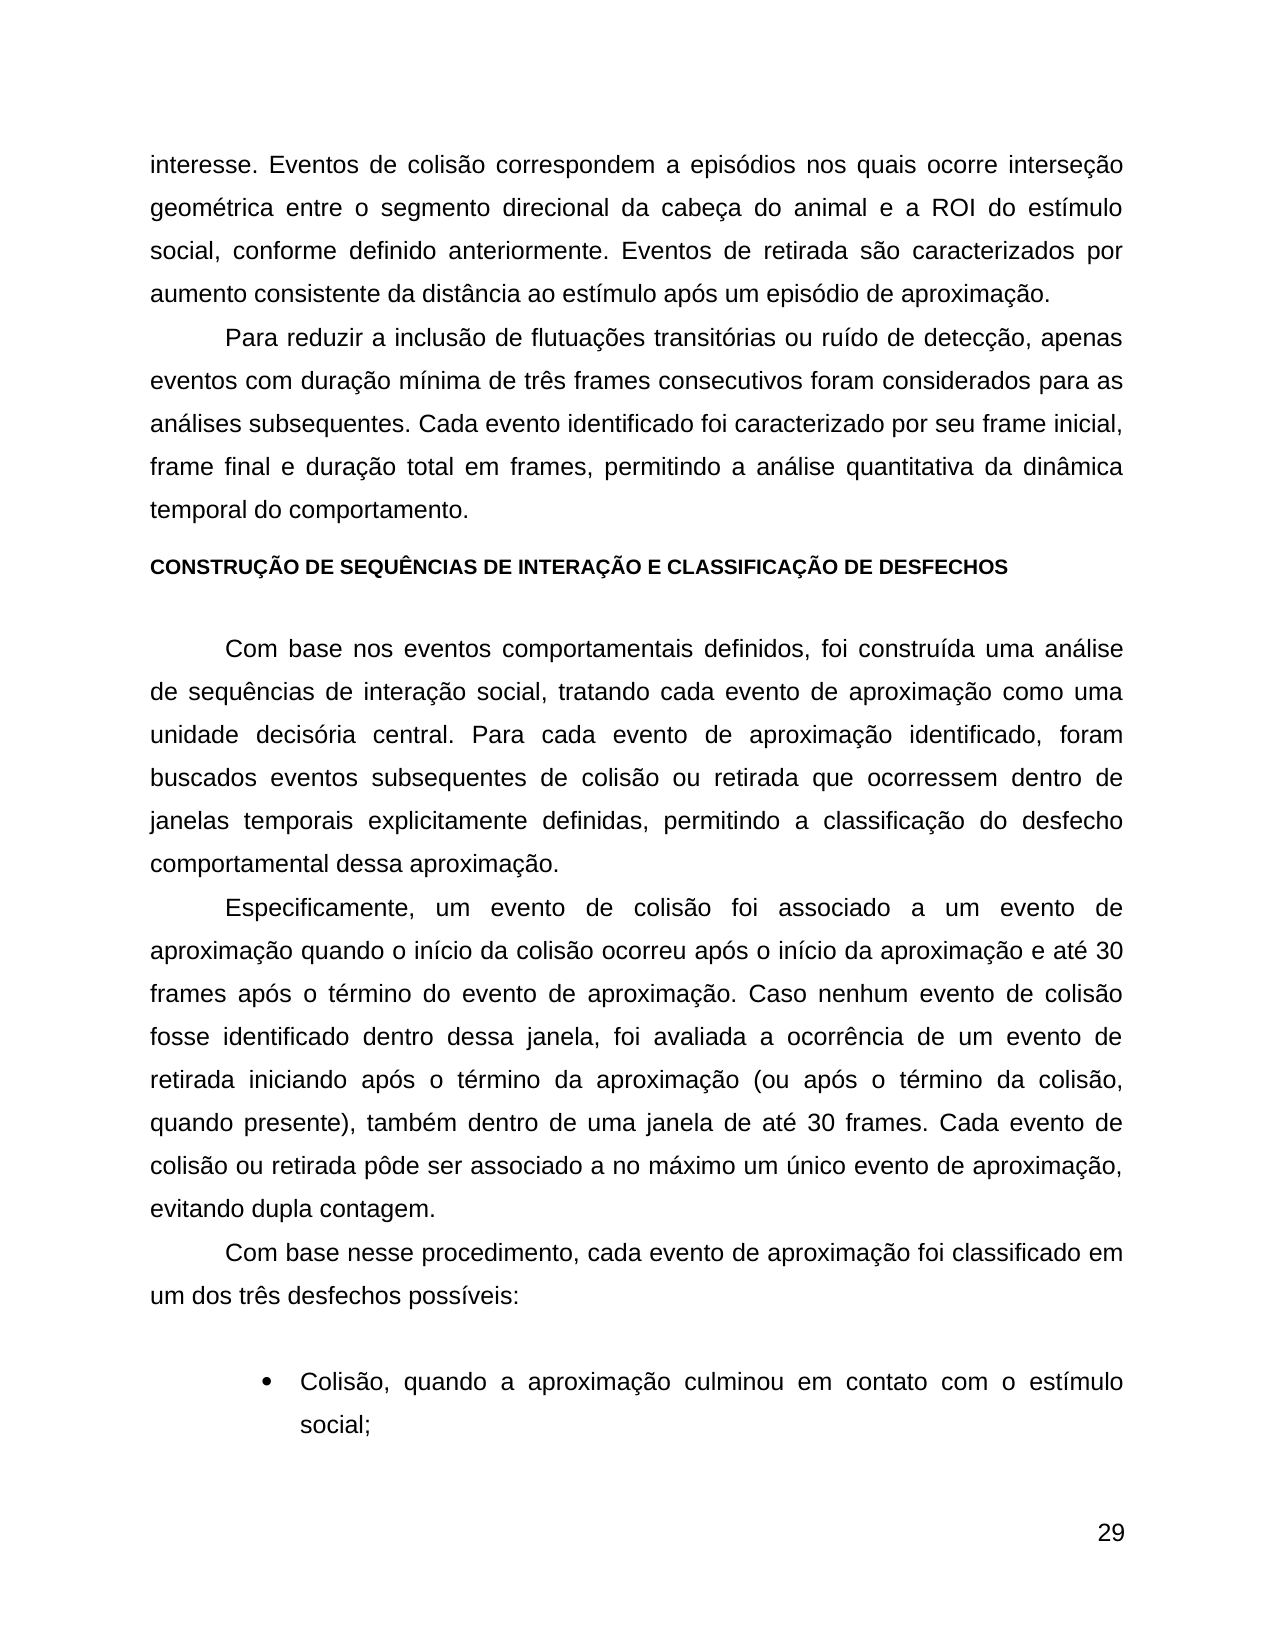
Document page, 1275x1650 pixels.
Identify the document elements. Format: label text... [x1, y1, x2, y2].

text Especificamente, um evento de colisão foi associado a um evento de aproximação quando o início da colisão ocorreu após o início da aproximação e até 30 frames após o término do evento de aproximação. Caso nenhum evento de colisão fosse identificado dentro dessa janela, foi avaliada a ocorrência de um evento de retirada iniciando após o término da aproximação (ou após o término da colisão, quando presente), também dentro de uma janela de até 30 frames. Cada evento de colisão ou retirada pôde ser associado a no máximo um único evento de aproximação, evitando dupla contagem. [150, 893, 1125, 1223]
list Colisão, quando a aproximação culminou em contato com o estímulo social; [262, 1367, 1125, 1439]
text Com base nesse procedimento, cada evento de aproximação foi classificado em um dos três desfechos possíveis: [150, 1238, 1125, 1309]
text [150, 150, 1125, 308]
text Com base nos eventos comportamentais definidos, foi construída uma análise de sequências de interação social, tratando cada evento de aproximação como uma unidade decisória central. Para cada evento de aproximação identificado, foram buscados eventos subsequentes de colisão ou retirada que ocorressem dentro de janelas temporais explicitamente definidas, permitindo a classificação do desfecho comportamental dessa aproximação. [150, 634, 1125, 878]
text Para reduzir a inclusão de flutuações transitórias ou ruído de detecção, apenas eventos com duração mínima de três frames consecutivos foram considerados para as análises subsequentes. Cada evento identificado foi caracterizado por seu frame inicial, frame final e duração total em frames, permitindo a análise quantitativa da dinâmica temporal do comportamento. [150, 322, 1125, 524]
subtitle CONSTRUÇÃO DE SEQUÊNCIAS DE INTERAÇÃO E CLASSIFICAÇÃO DE DESFECHOS [150, 555, 1125, 579]
